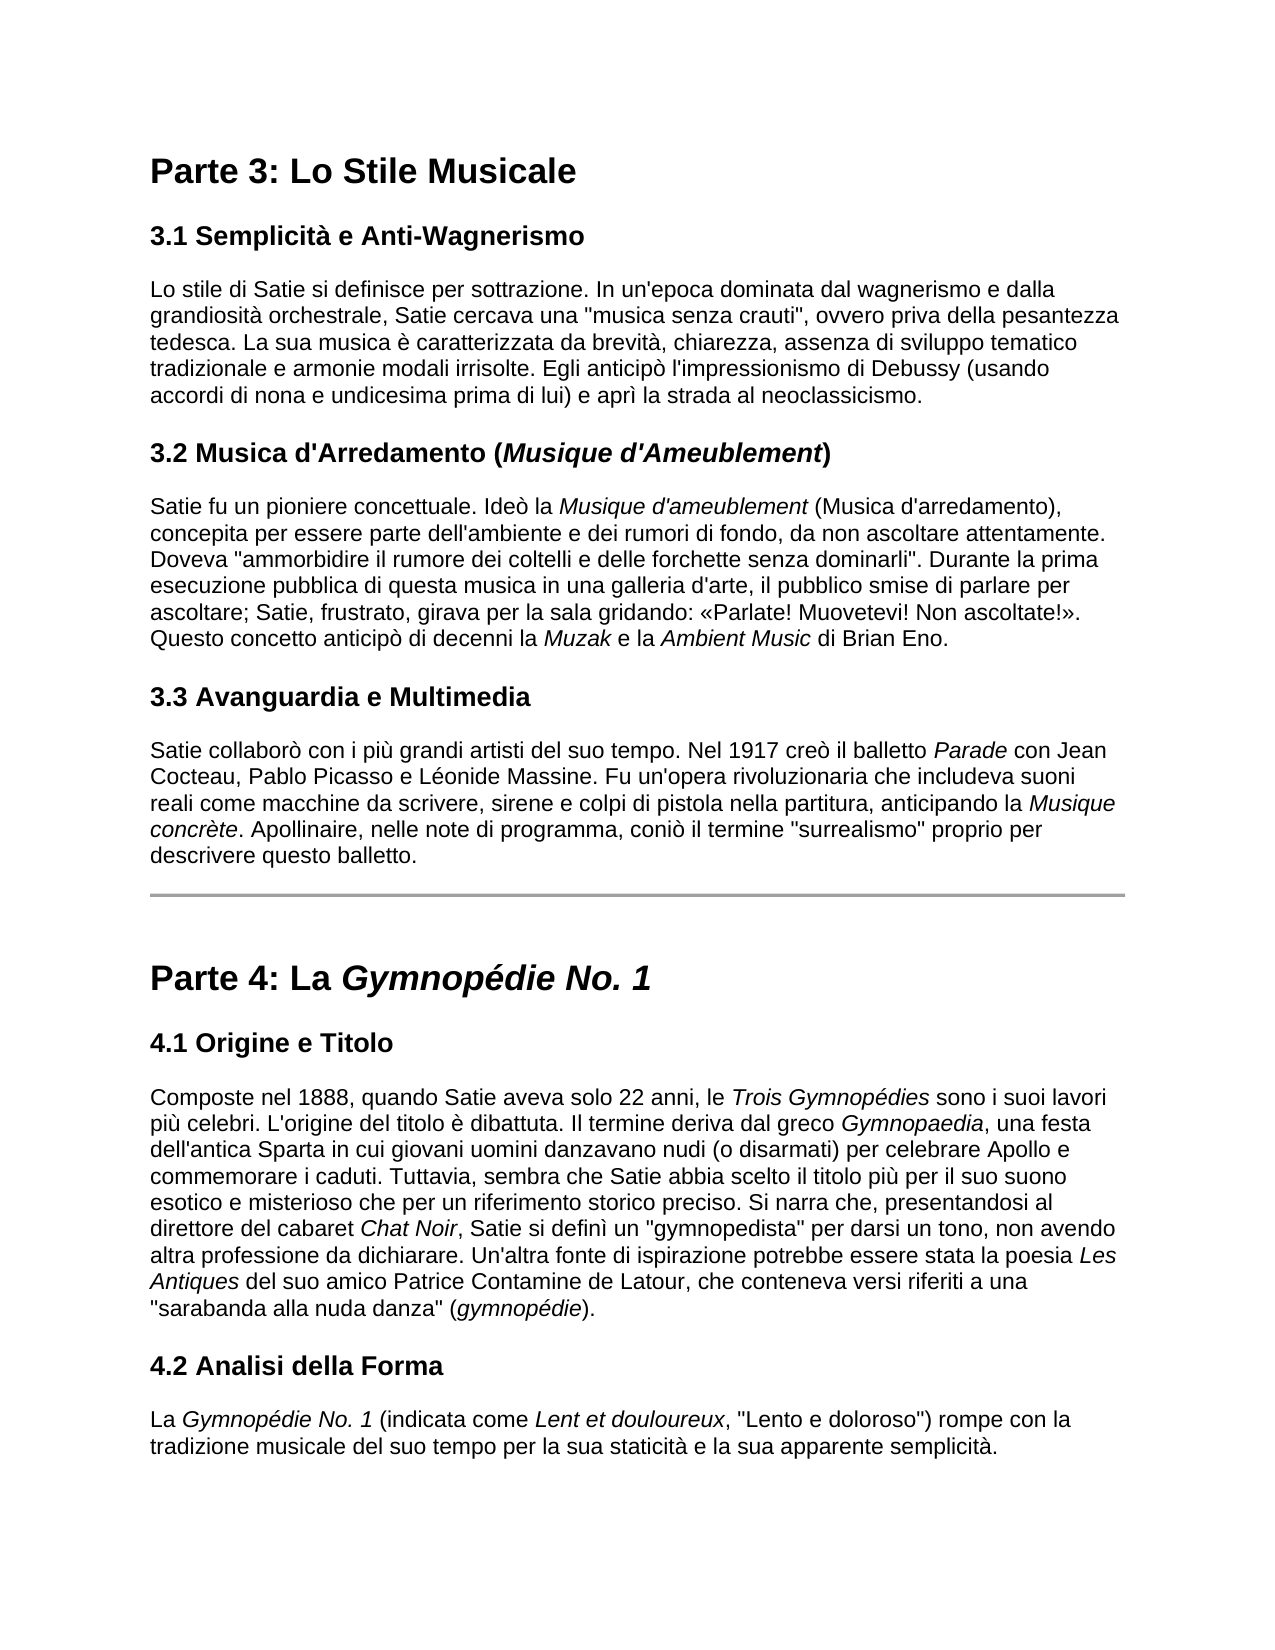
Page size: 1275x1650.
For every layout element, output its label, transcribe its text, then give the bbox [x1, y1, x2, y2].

text Composte nel 1888, quando Satie aveva solo 22 anni, le Trois Gymnopédies sono i suoi lavori più celebri. L'origine del titolo è dibattuta. Il termine deriva dal greco Gymnopaedia, una festa dell'antica Sparta in cui giovani uomini danzavano nudi (o disarmati) per celebrare Apollo e commemorare i caduti. Tuttavia, sembra che Satie abbia scelto il titolo più per il suo suono esotico e misterioso che per un riferimento storico preciso. Si narra che, presentandosi al direttore del cabaret Chat Noir, Satie si definì un "gymnopedista" per darsi un tono, non avendo altra professione da dichiarare. Un'altra fonte di ispirazione potrebbe essere stata la poesia Les Antiques del suo amico Patrice Contamine de Latour, che conteneva versi riferiti a una "sarabanda alla nuda danza" (gymnopédie). [150, 1084, 1125, 1321]
text Satie collaborò con i più grandi artisti del suo tempo. Nel 1917 creò il balletto Parade con Jean Cocteau, Pablo Picasso e Léonide Massine. Fu un'opera rivoluzionaria che includeva suoni reali come macchine da scrivere, sirene e colpi di pistola nella partitura, anticipando la Musique concrète. Apollinaire, nelle note di programma, coniò il termine "surrealismo" proprio per descrivere questo balletto. [150, 737, 1125, 869]
subtitle Parte 4: La Gymnopédie No. 1 [150, 957, 1125, 998]
subtitle 3.2 Musica d'Arredamento (Musique d'Ameublement) [150, 437, 1125, 468]
text Satie fu un pioniere concettuale. Ideò la Musique d'ameublement (Musica d'arredamento), concepita per essere parte dell'ambiente e dei rumori di fondo, da non ascoltare attentamente. Doveva "ammorbidire il rumore dei coltelli e delle forchette senza dominarli". Durante la prima esecuzione pubblica di questa musica in una galleria d'arte, il pubblico smise di parlare per ascoltare; Satie, frustrato, girava per la sala gridando: «Parlate! Muovetevi! Non ascoltate!». Questo concetto anticipò di decenni la Muzak e la Ambient Music di Brian Eno. [150, 493, 1125, 651]
subtitle 4.2 Analisi della Forma [150, 1350, 1125, 1381]
text La Gymnopédie No. 1 (indicata come Lent et douloureux, "Lento e doloroso") rompe con la tradizione musicale del suo tempo per la sua staticità e la sua apparente semplicità. [150, 1406, 1125, 1459]
subtitle 4.1 Origine e Titolo [150, 1027, 1125, 1059]
text Lo stile di Satie si definisce per sottrazione. In un'epoca dominata dal wagnerismo e dalla grandiosità orchestrale, Satie cercava una "musica senza crauti", ovvero priva della pesantezza tedesca. La sua musica è caratterizzata da brevità, chiarezza, assenza di sviluppo tematico tradizionale e armonie modali irrisolte. Egli anticipò l'impressionismo di Debussy (usando accordi di nona e undicesima prima di lui) e aprì la strada al neoclassicismo. [150, 276, 1125, 408]
subtitle Parte 3: Lo Stile Musicale [150, 150, 1125, 191]
subtitle 3.3 Avanguardia e Multimedia [150, 681, 1125, 712]
subtitle 3.1 Semplicità e Anti-Wagnerismo [150, 220, 1125, 251]
